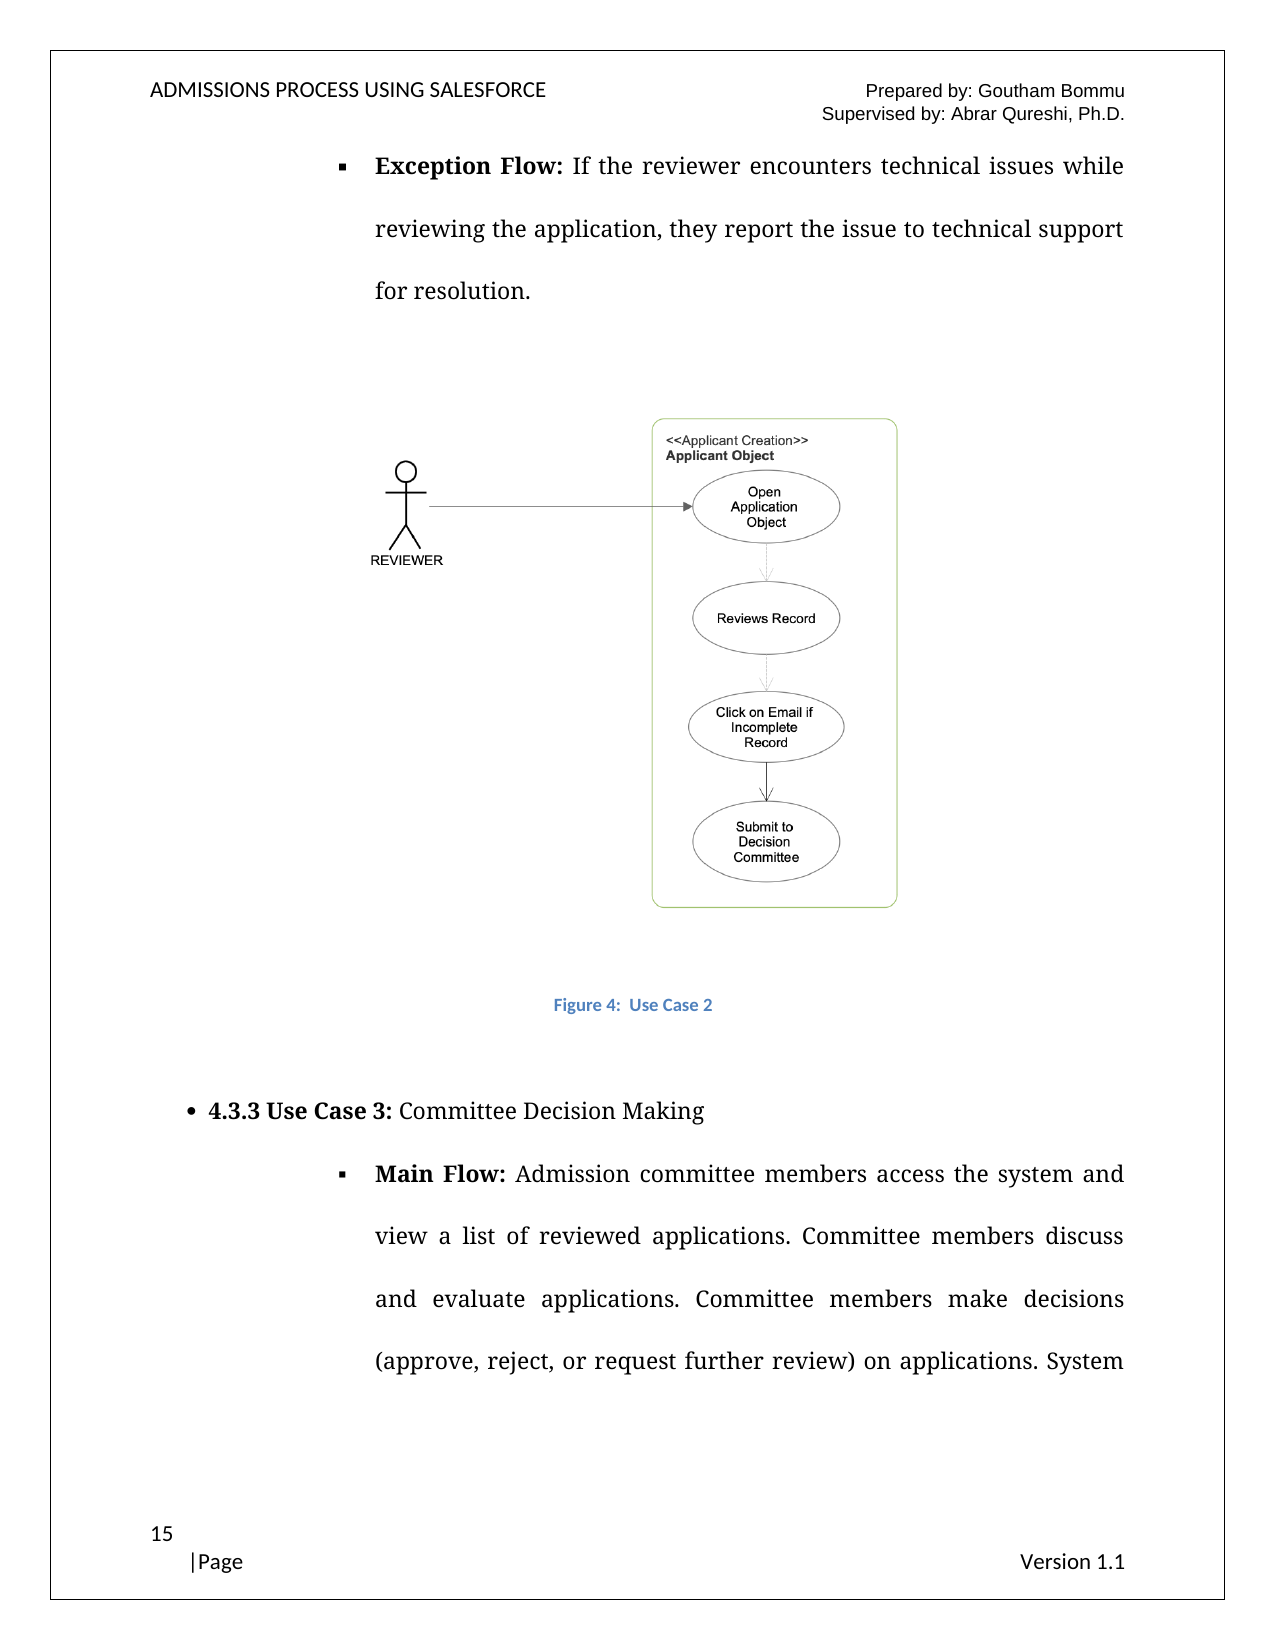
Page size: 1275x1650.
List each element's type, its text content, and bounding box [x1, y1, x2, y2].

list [337, 1158, 1125, 1377]
picture [267, 354, 1083, 966]
text Figure 4: Use Case 2 [150, 993, 1116, 1016]
list 4.3.3 Use Case 3: Committee Decision Making [187, 1095, 1125, 1127]
list Exception Flow: If the reviewer encounters technical issues while reviewing the application, they report the issue to technical support for resolution. [337, 150, 1125, 306]
